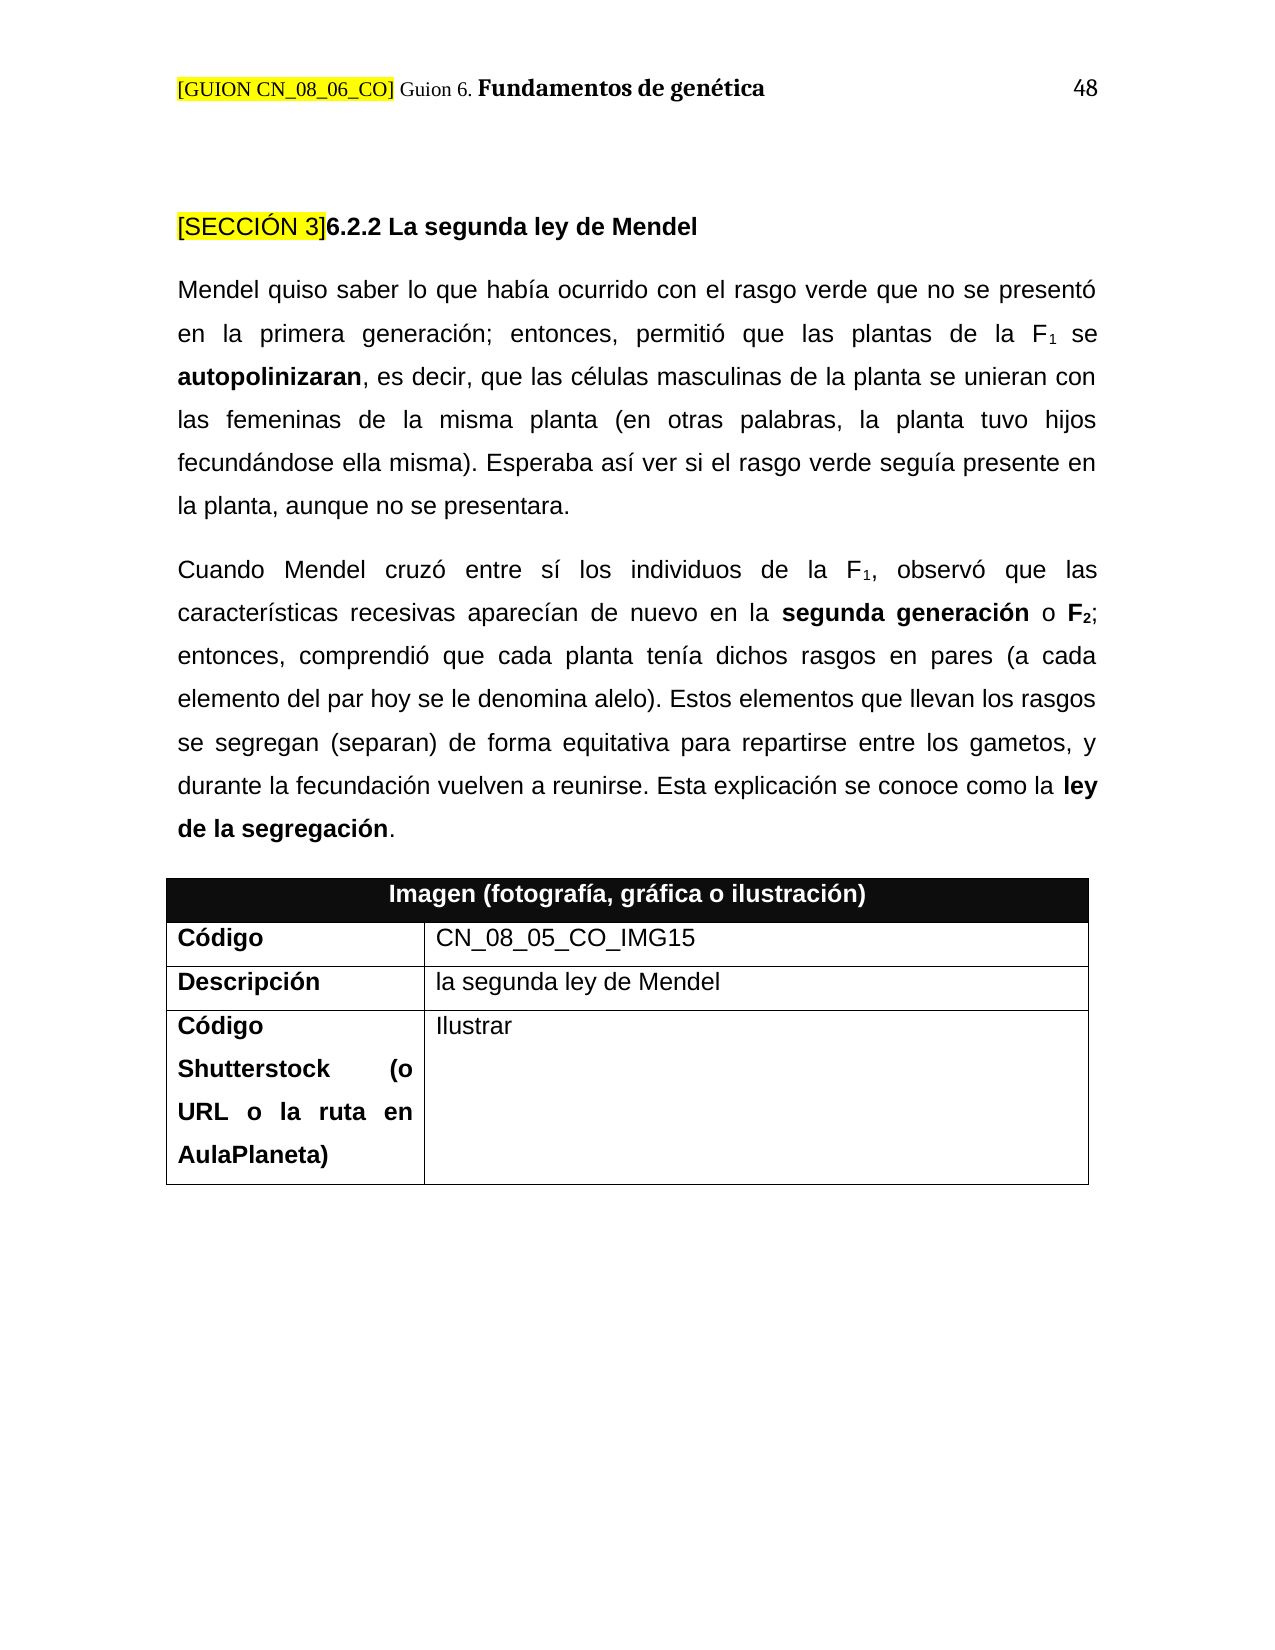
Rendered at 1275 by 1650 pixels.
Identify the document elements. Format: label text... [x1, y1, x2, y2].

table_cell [425, 1011, 1088, 1183]
table_cell CN_08_05_CO_IMG15 [425, 923, 1088, 966]
table_cell Código [167, 923, 424, 966]
table_header Imagen (fotografía, gráfica o ilustración) [167, 879, 1088, 922]
table_cell la segunda ley de Mendel [425, 967, 1088, 1010]
table_cell Descripción [167, 967, 424, 1010]
text Cuando Mendel cruzó entre sí los individuos de la F1, observó que las características recesivas aparecían de nuevo en la segunda generación o F2; entonces, comprendió que cada planta tenía dichos rasgos en pares (a cada elemento del par hoy se le denomina alelo). Estos elementos que llevan los rasgos se segregan (separan) de forma equitativa para repartirse entre los gametos, y durante la fecundación vuelven a reunirse. Esta explicación se conoce como la ley de la segregación. [177, 555, 1098, 843]
text [SECCIÓN 3]6.2.2 La segunda ley de Mendel [326, 212, 1098, 240]
text Mendel quiso saber lo que había ocurrido con el rasgo verde que no se presentó en la primera generación; entonces, permitió que las plantas de la F1 se autopolinizaran, es decir, que las células masculinas de la planta se unieran con las femeninas de la misma planta (en otras palabras, la planta tuvo hijos fecundándose ella misma). Esperaba así ver si el rasgo verde seguía presente en la planta, aunque no se presentara. [177, 276, 1098, 520]
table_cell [167, 1011, 424, 1183]
